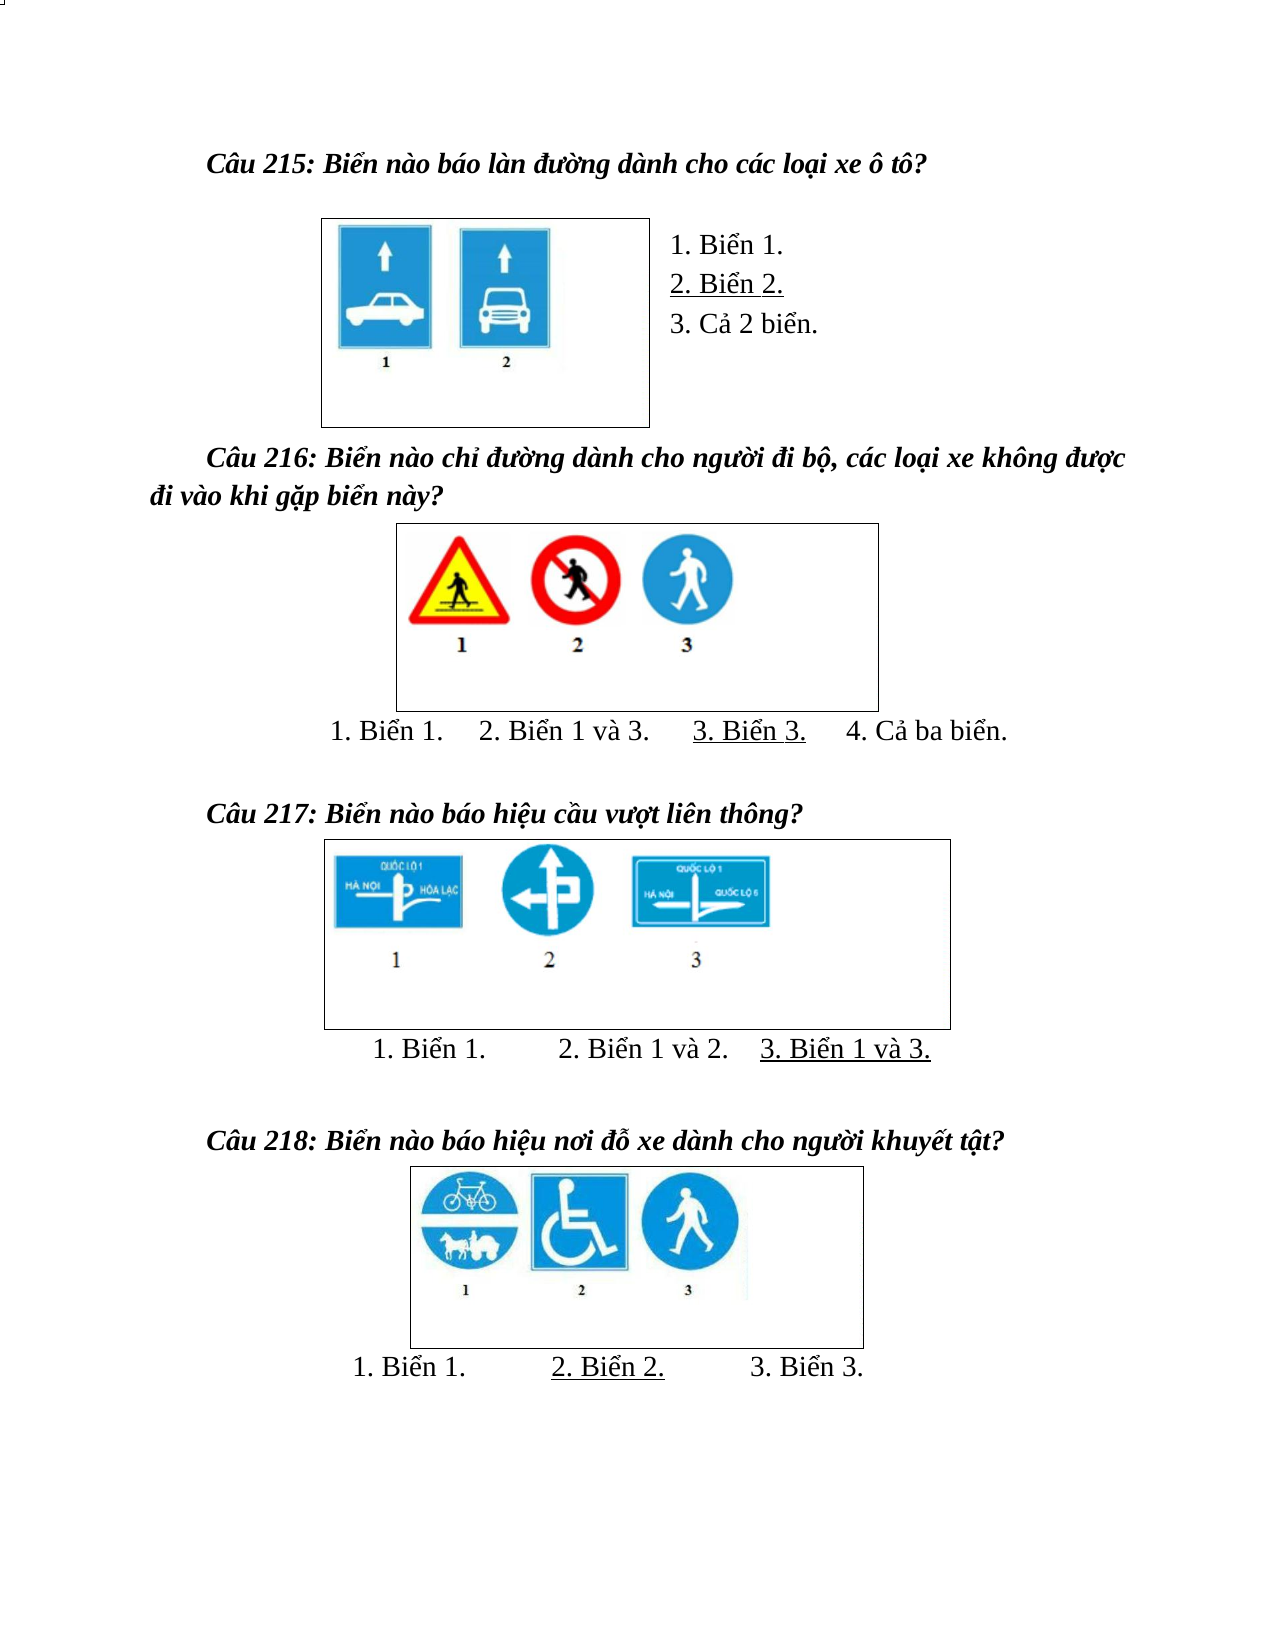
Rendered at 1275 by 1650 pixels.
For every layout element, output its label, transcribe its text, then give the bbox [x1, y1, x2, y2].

picture [397, 524, 878, 711]
text Câu 216: Biển nào chỉ đường dành cho người đi bộ, các loại xe không được đi vào khi gặp biển này? [150, 438, 1129, 513]
text 1. Biển 1. [669, 227, 1264, 261]
text 1. Biển 1. 2. Biển 1 và 3. 3. Biển 3. 4. Cả ba biển. [329, 713, 1264, 747]
text Câu 217: Biển nào báo hiệu cầu vượt liên thông? [206, 797, 1264, 830]
text 2. Biển 2. [669, 267, 1264, 301]
text 1. Biển 1. 2. Biển 1 và 2. 3. Biển 1 và 3. [372, 1032, 1264, 1065]
text 3. Cả 2 biển. [669, 307, 1264, 341]
text Câu 218: Biển nào báo hiệu nơi đỗ xe dành cho người khuyết tật? [206, 1124, 1264, 1157]
picture [325, 840, 950, 1029]
picture [411, 1167, 863, 1348]
text Câu 215: Biển nào báo làn đường dành cho các loại xe ô tô? [206, 147, 1264, 181]
picture [322, 219, 649, 427]
text 1. Biển 1. 2. Biển 2. 3. Biển 3. [352, 1350, 1264, 1384]
